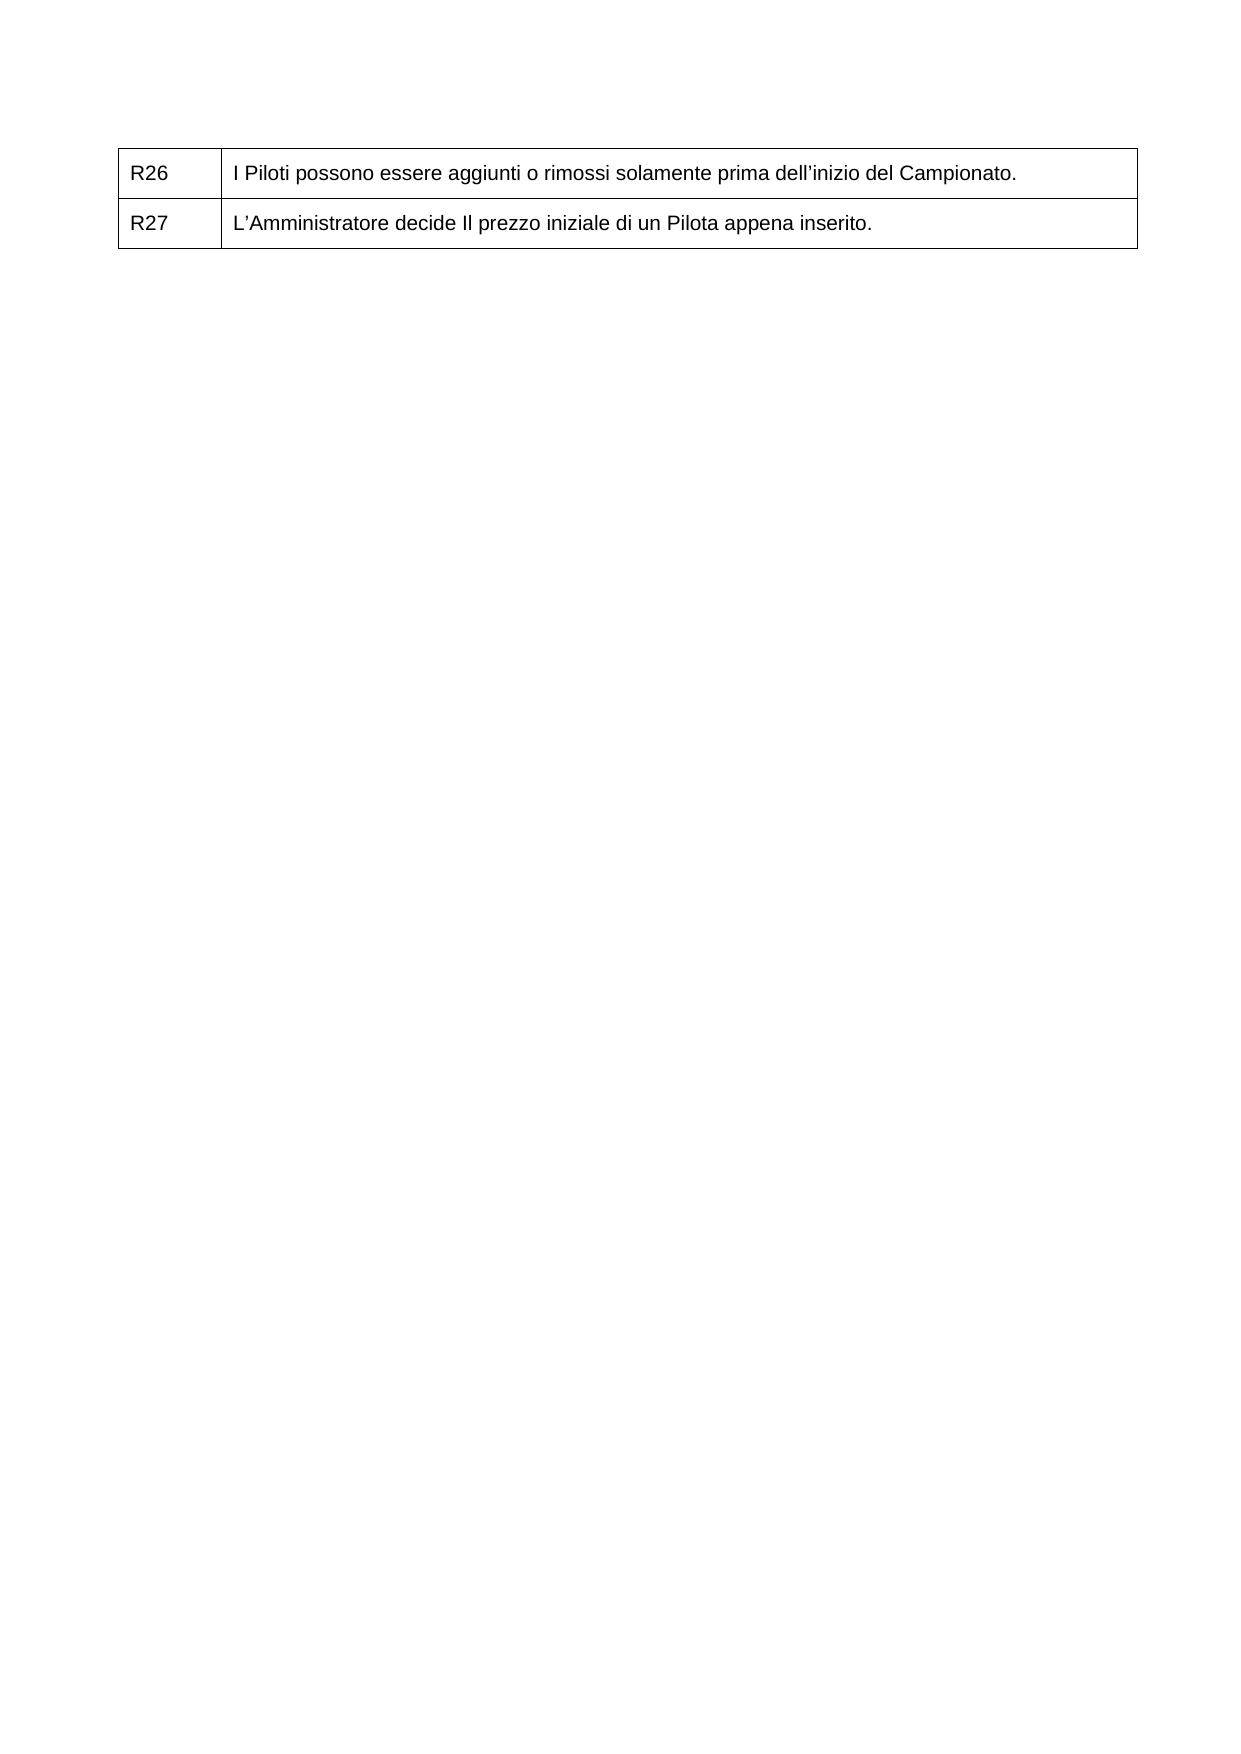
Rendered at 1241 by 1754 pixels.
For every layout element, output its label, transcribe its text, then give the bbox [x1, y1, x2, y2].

table_cell R27 [119, 199, 221, 248]
table_cell L’Amministratore decide Il prezzo iniziale di un Pilota appena inserito. [222, 199, 1137, 248]
table_cell I Piloti possono essere aggiunti o rimossi solamente prima dell’inizio del Campionato. [222, 149, 1137, 198]
table_cell R26 [119, 149, 221, 198]
